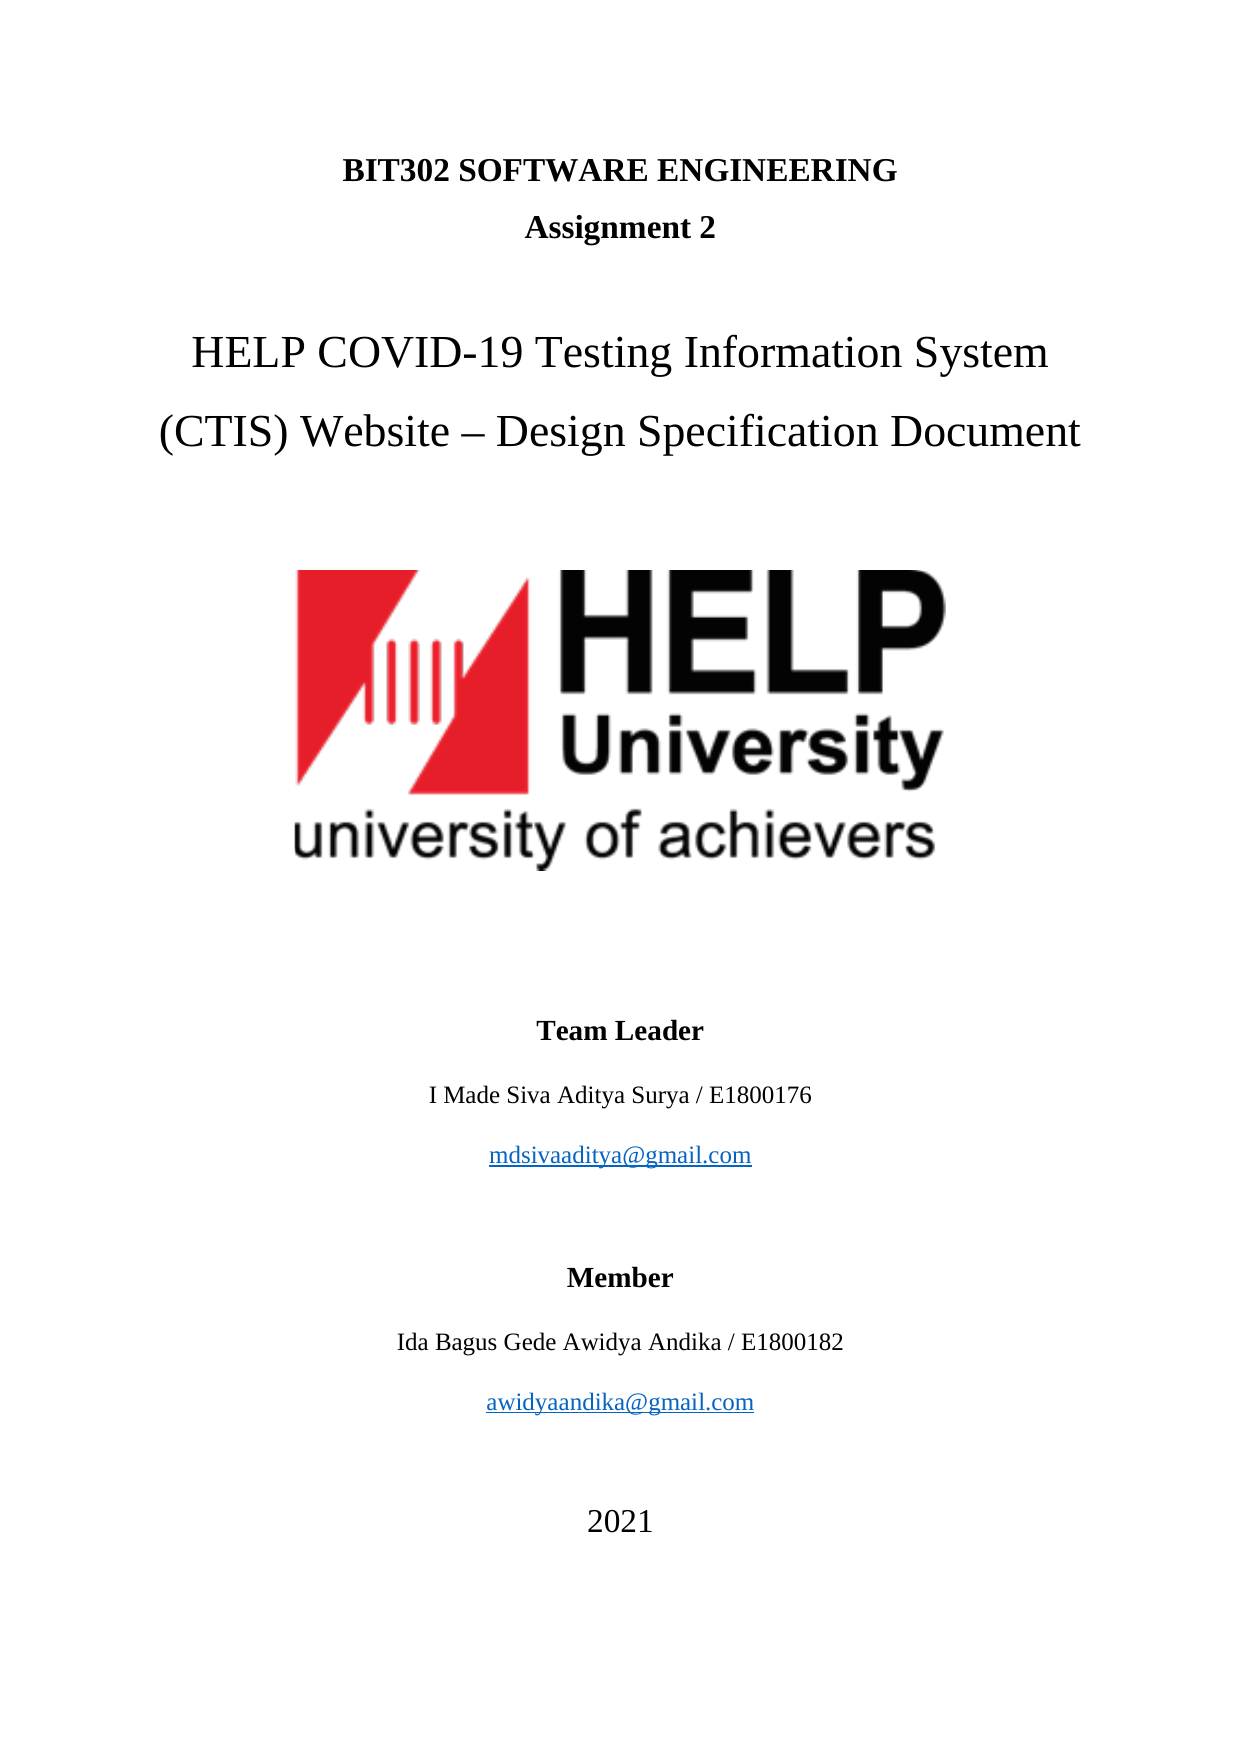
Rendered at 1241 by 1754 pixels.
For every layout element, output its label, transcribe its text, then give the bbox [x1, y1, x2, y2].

text Team Leader [150, 1013, 1090, 1047]
text Ida Bagus Gede Awidya Andika / E1800182 [150, 1327, 1090, 1356]
text 2021 [150, 1501, 1090, 1539]
text Member [150, 1260, 1090, 1293]
text I Made Siva Aditya Surya / E1800176 [150, 1081, 1090, 1109]
picture [294, 570, 946, 871]
text BIT302 SOFTWARE ENGINEERING [150, 150, 1090, 188]
text HELP COVID-19 Testing Information System (CTIS) Website – Design Specification Document [150, 325, 1090, 457]
text mdsivaaditya@gmail.com [150, 1140, 1090, 1169]
text Assignment 2 [150, 207, 1090, 246]
text awidyaandika@gmail.com [150, 1387, 1090, 1415]
